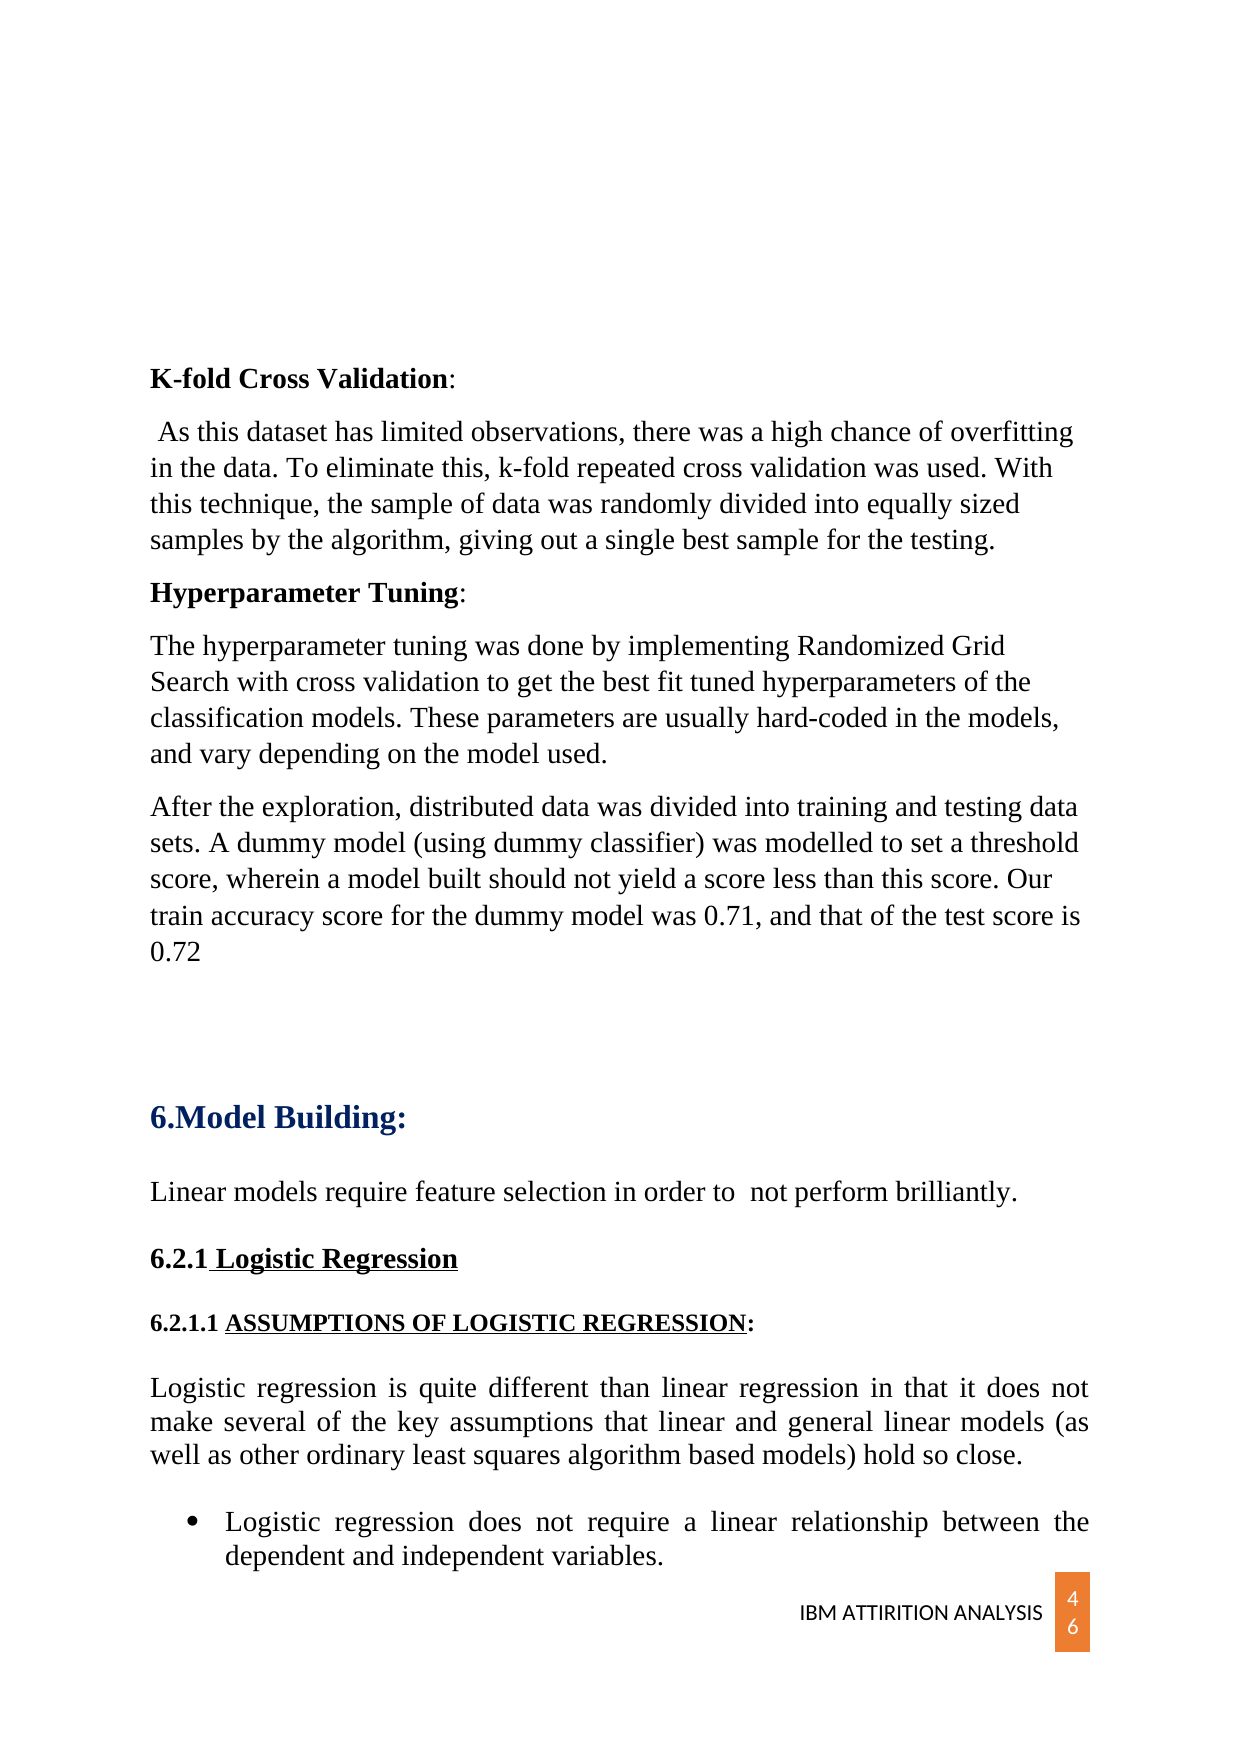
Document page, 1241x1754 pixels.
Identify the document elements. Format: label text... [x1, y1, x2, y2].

text 6.2.1.1 ASSUMPTIONS OF LOGISTIC REGRESSION: [150, 1308, 1090, 1337]
text Linear models require feature selection in order to not perform brilliantly. [150, 1174, 1090, 1207]
text 6.2.1 Logistic Regression [150, 1241, 1090, 1274]
text Hyperparameter Tuning: [150, 575, 1090, 609]
text After the exploration, distributed data was divided into training and testing data sets. A dummy model (using dummy classifier) was modelled to set a threshold score, wherein a model built should not yield a score less than this score. Our train accuracy score for the dummy model was 0.71, and that of the test score is 0.72 [150, 789, 1090, 967]
list Logistic regression does not require a linear relationship between the dependent and independent variables. [187, 1504, 1090, 1571]
text K-fold Cross Validation: [150, 361, 1090, 395]
text Logistic regression is quite different than linear regression in that it does not make several of the key assumptions that linear and general linear models (as well as other ordinary least squares algorithm based models) hold so close. [150, 1370, 1090, 1471]
text 6.Model Building: [150, 1097, 1090, 1135]
text The hyperparameter tuning was done by implementing Randomized Grid Search with cross validation to get the best fit tuned hyperparameters of the classification models. These parameters are usually hard-coded in the models, and vary depending on the model used. [150, 628, 1090, 770]
text As this dataset has limited observations, there was a high chance of overfitting in the data. To eliminate this, k-fold repeated cross validation was used. With this technique, the sample of data was randomly divided into equally sized samples by the algorithm, giving out a single best sample for the testing. [150, 414, 1090, 556]
